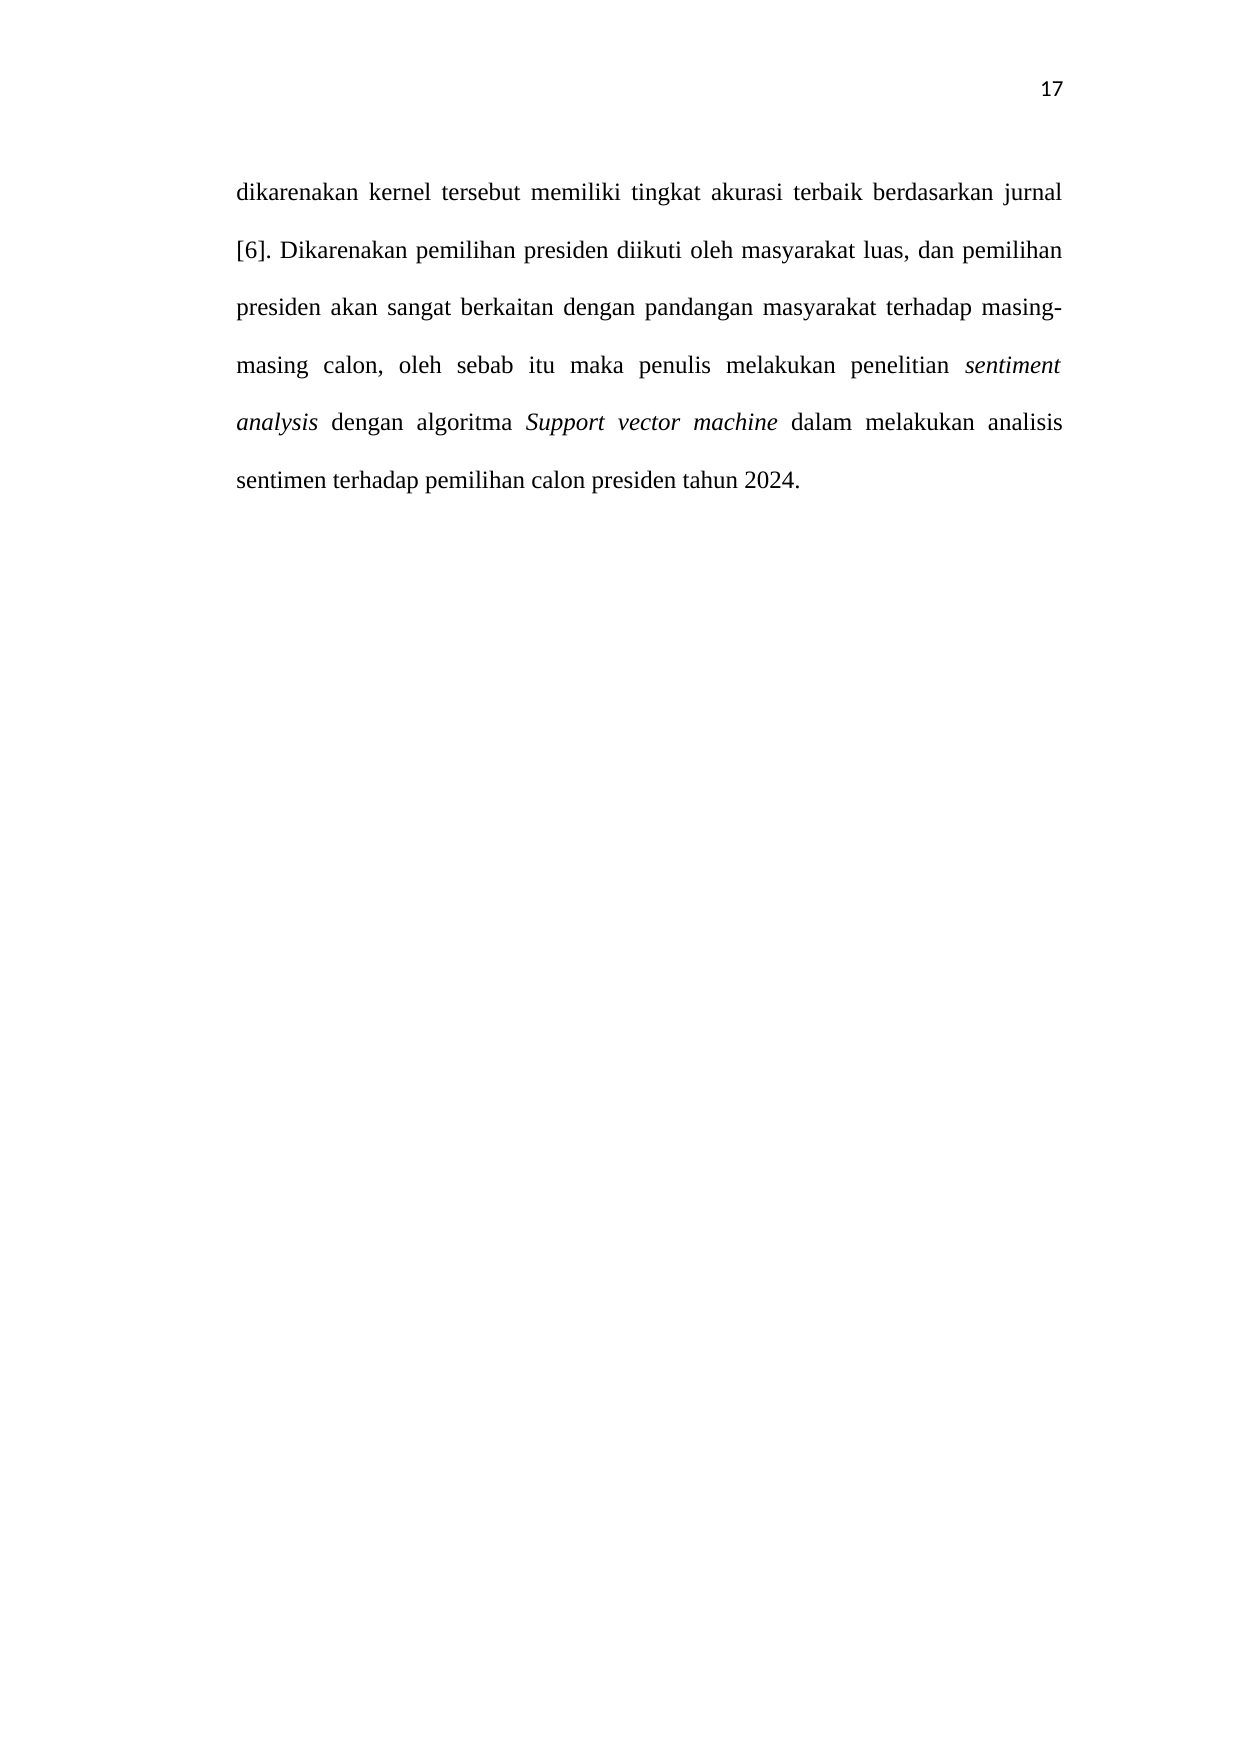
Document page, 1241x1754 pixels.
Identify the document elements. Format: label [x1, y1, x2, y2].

text [236, 177, 1063, 493]
